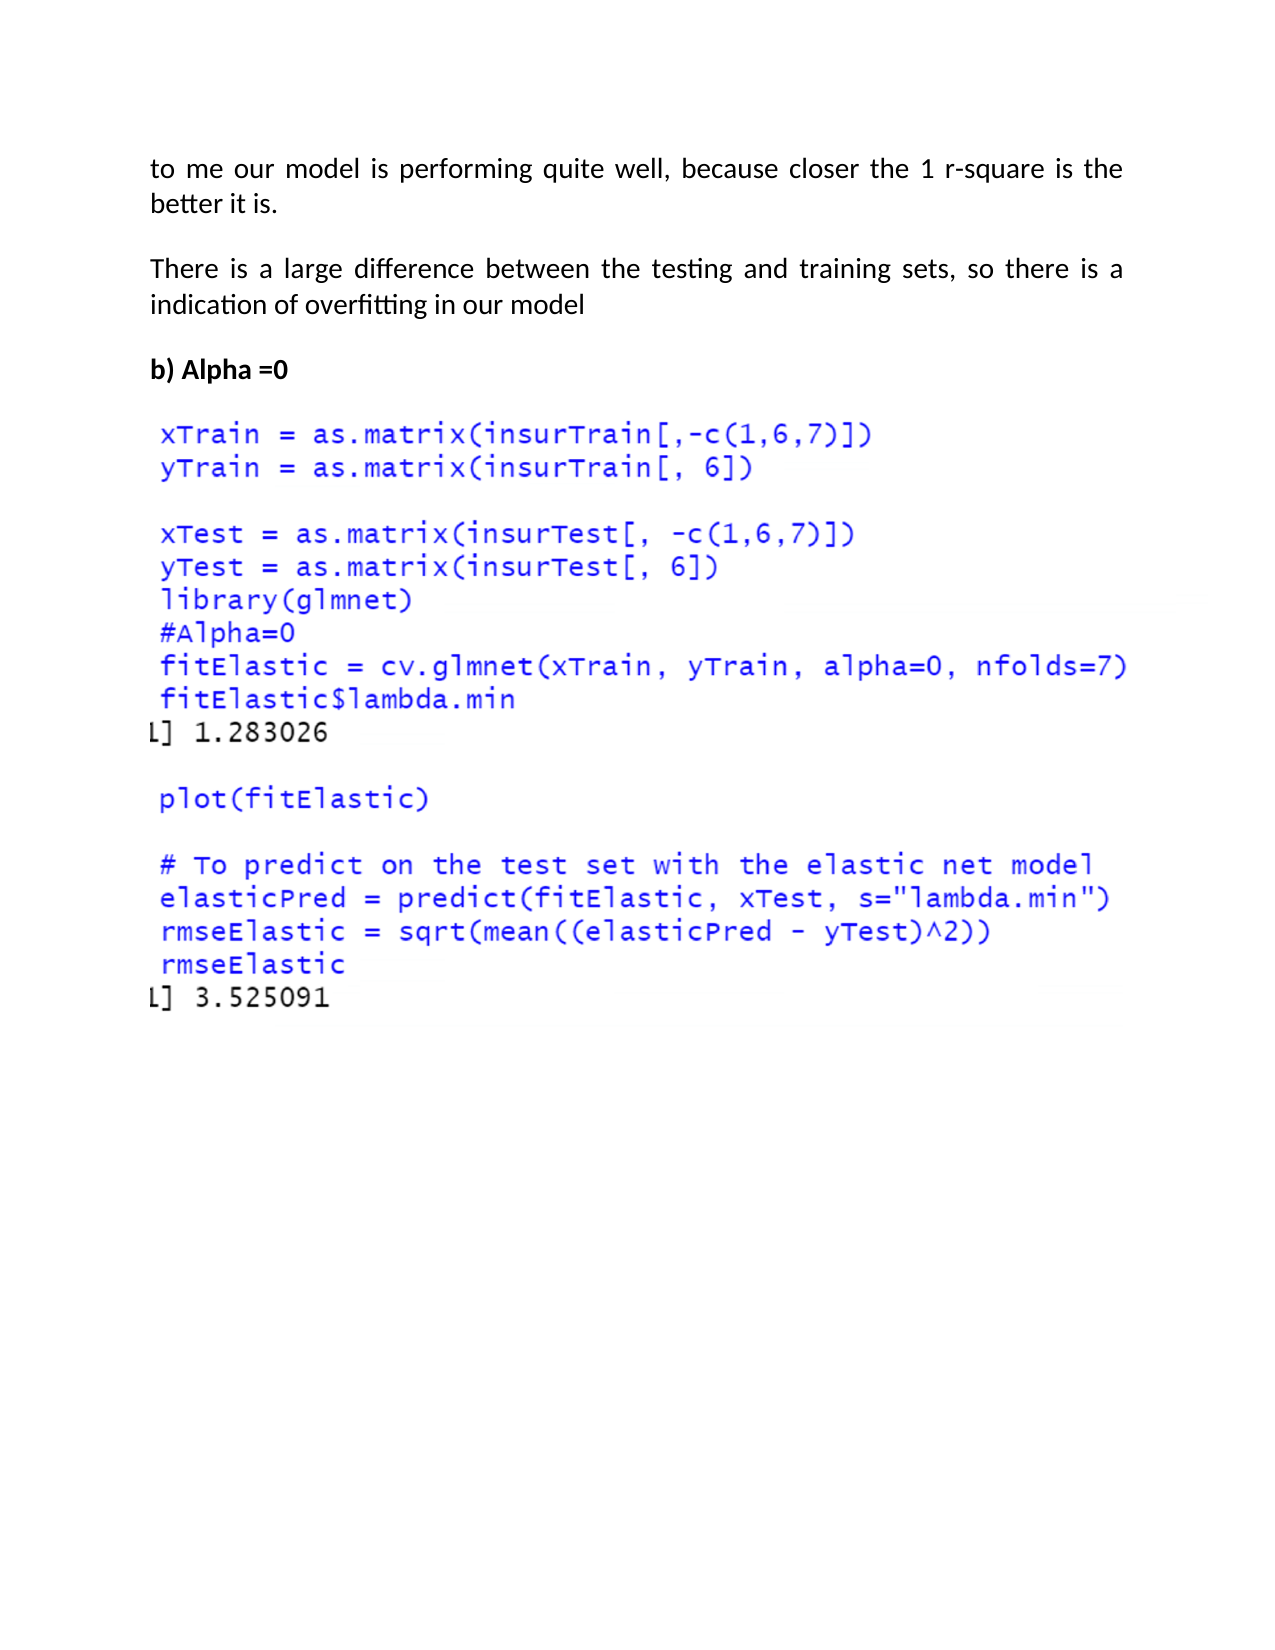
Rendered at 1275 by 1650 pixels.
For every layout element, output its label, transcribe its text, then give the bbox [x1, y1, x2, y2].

picture [150, 415, 1254, 1033]
text There is a large difference between the testing and training sets, so there is a indication of overfitting in our model [150, 250, 1125, 322]
text b) Alpha =0 [150, 351, 1125, 386]
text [150, 150, 1125, 221]
